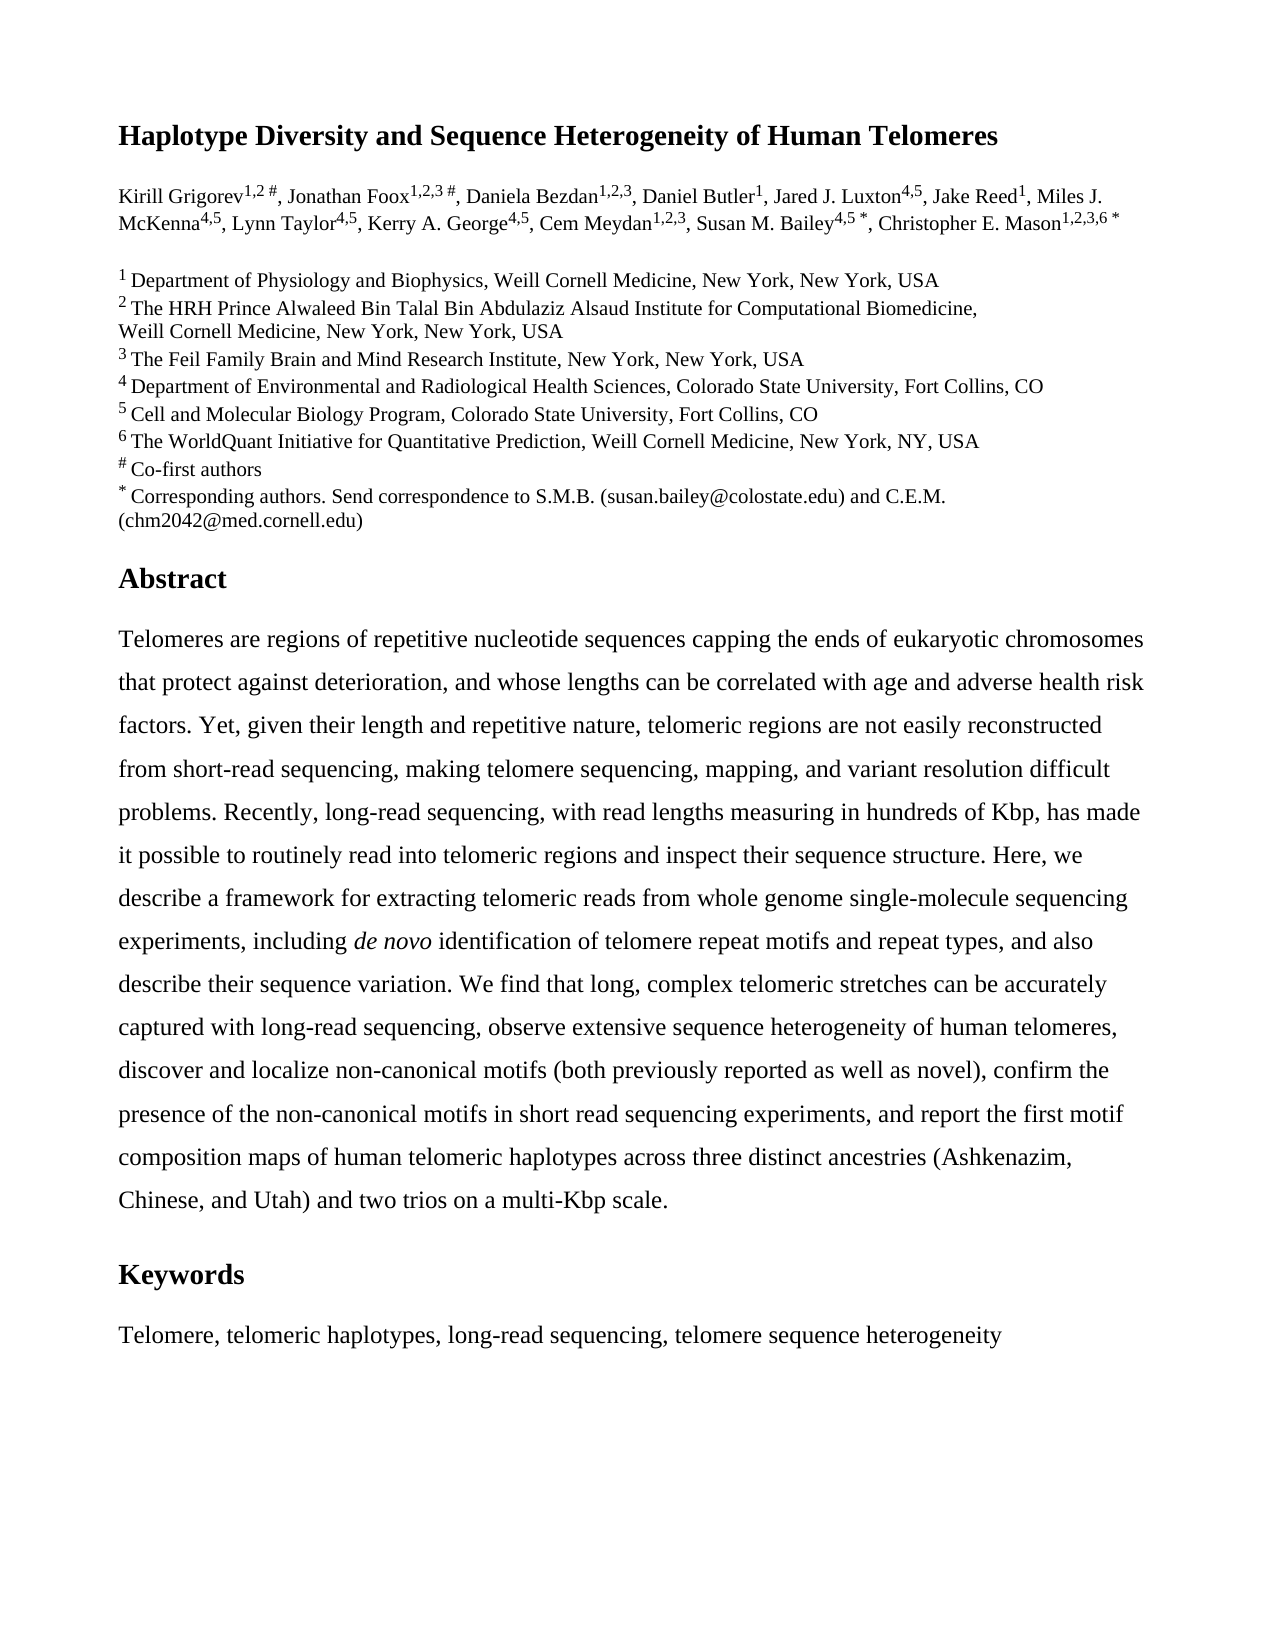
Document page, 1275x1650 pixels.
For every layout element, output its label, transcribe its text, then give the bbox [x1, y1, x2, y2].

text Haplotype Diversity and Sequence Heterogeneity of Human Telomeres Kirill Grigorev1,2 #, Jonathan Foox1,2,3 #, Daniela Bezdan1,2,3, Daniel Butler1, Jared J. Luxton4,5, Jake Reed1, Miles J. McKenna4,5, Lynn Taylor4,5, Kerry A. George4,5, Cem Meydan1,2,3, Susan M. Bailey4,5 *, Christopher E. Mason1,2,3,6 * [118, 118, 1157, 235]
text 1 Department of Physiology and Biophysics, Weill Cornell Medicine, New York, New York, USA 2 The HRH Prince Alwaleed Bin Talal Bin Abdulaziz Alsaud Institute for Computational Biomedicine, Weill Cornell Medicine, New York, New York, USA 3 The Feil Family Brain and Mind Research Institute, New York, New York, USA 4 Department of Environmental and Radiological Health Sciences, Colorado State University, Fort Collins, CO 5 Cell and Molecular Biology Program, Colorado State University, Fort Collins, CO 6 The WorldQuant Initiative for Quantitative Prediction, Weill Cornell Medicine, New York, NY, USA # Co-first authors * Corresponding authors. Send correspondence to S.M.B. (susan.bailey@colostate.edu) and C.E.M. (chm2042@med.cornell.edu) [118, 265, 1157, 532]
subtitle Abstract [118, 561, 1157, 595]
text Telomeres are regions of repetitive nucleotide sequences capping the ends of eukaryotic chromosomes that protect against deterioration, and whose lengths can be correlated with age and adverse health risk factors. Yet, given their length and repetitive nature, telomeric regions are not easily reconstructed from short-read sequencing, making telomere sequencing, mapping, and variant resolution difficult problems. Recently, long-read sequencing, with read lengths measuring in hundreds of Kbp, has made it possible to routinely read into telomeric regions and inspect their sequence structure. Here, we describe a framework for extracting telomeric reads from whole genome single-molecule sequencing experiments, including de novo identification of telomere repeat motifs and repeat types, and also describe their sequence variation. We find that long, complex telomeric stretches can be accurately captured with long-read sequencing, observe extensive sequence heterogeneity of human telomeres, discover and localize non-canonical motifs (both previously reported as well as novel), confirm the presence of the non-canonical motifs in short read sequencing experiments, and report the first motif composition maps of human telomeric haplotypes across three distinct ancestries (Ashkenazim, Chinese, and Utah) and two trios on a multi-Kbp scale. [118, 624, 1157, 1214]
subtitle Keywords [118, 1257, 1157, 1291]
text Telomere, telomeric haplotypes, long-read sequencing, telomere sequence heterogeneity [118, 1320, 1157, 1349]
